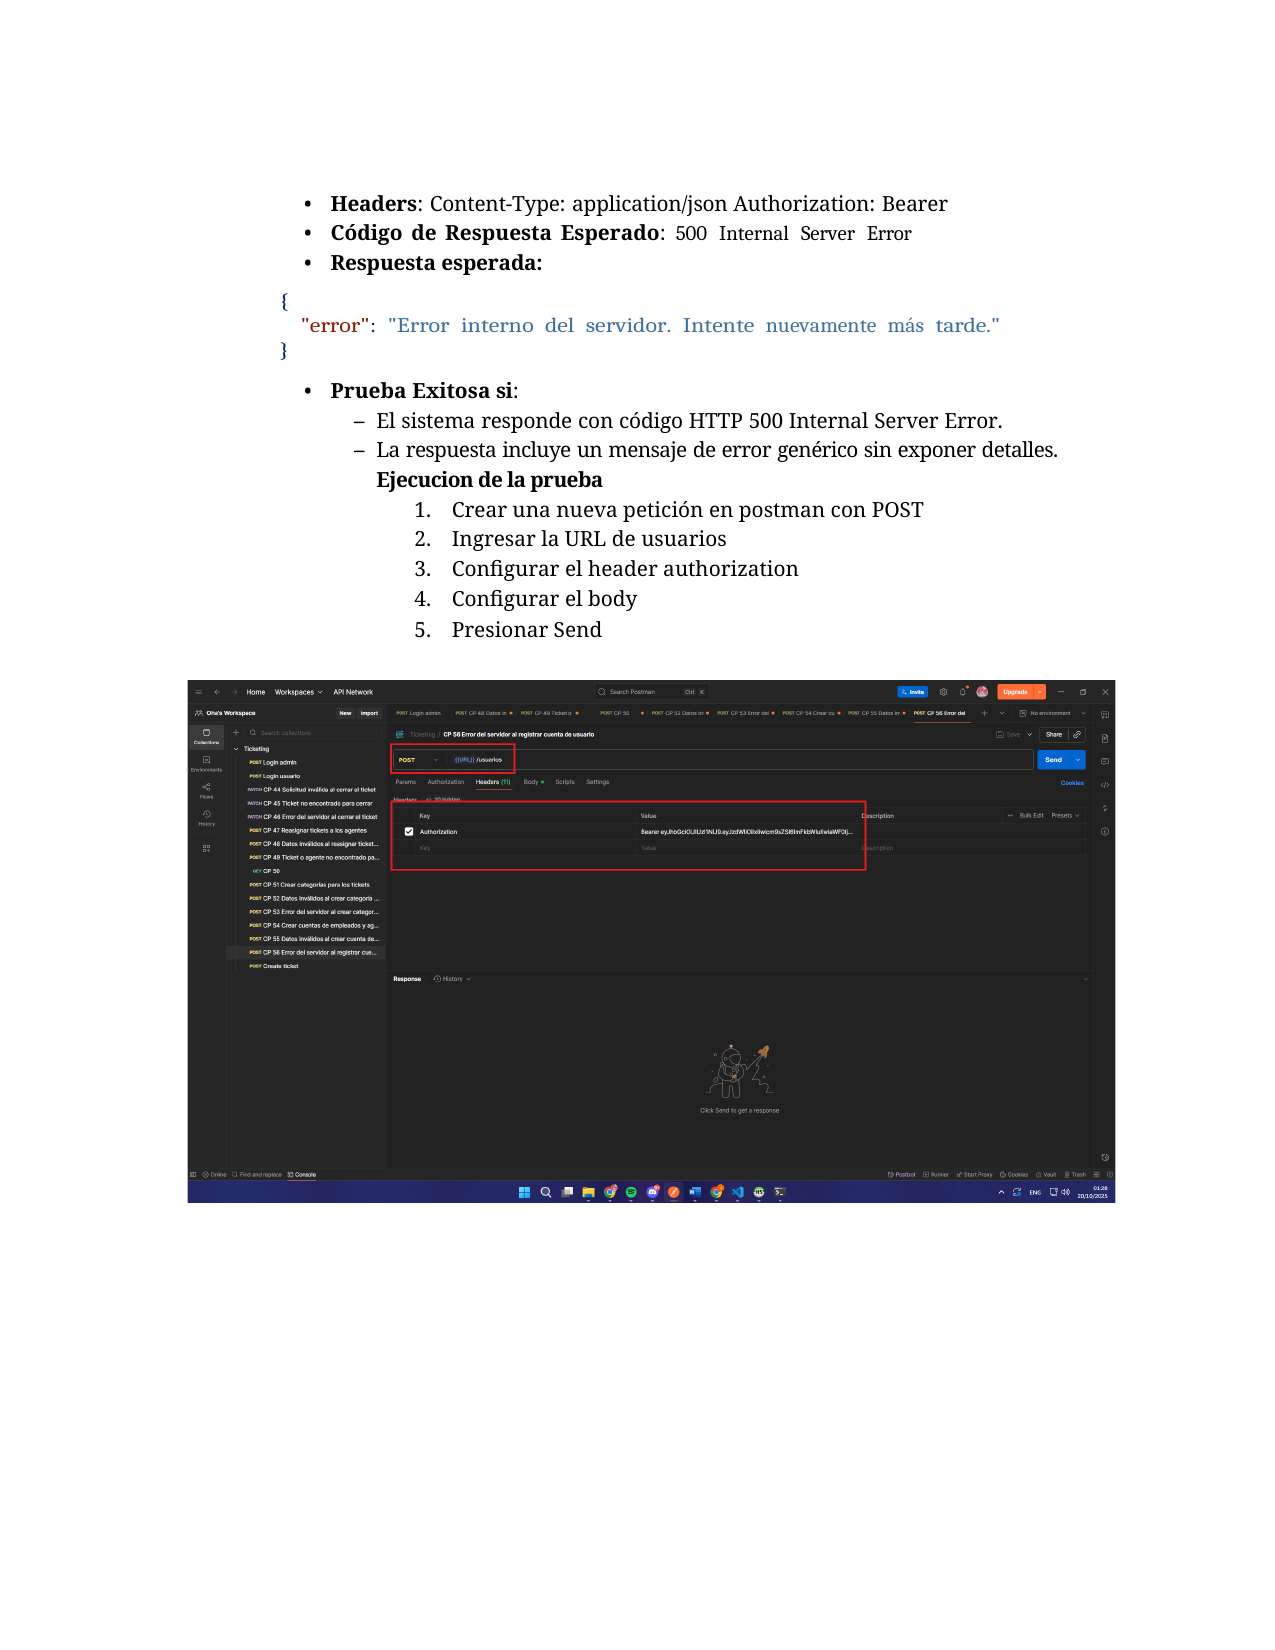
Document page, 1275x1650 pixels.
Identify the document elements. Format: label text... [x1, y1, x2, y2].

text } [279, 338, 1275, 362]
list Configurar el body [414, 584, 998, 612]
list Presionar Send [414, 615, 998, 643]
list Headers: Content-Type: application/json Authorization: Bearer [304, 189, 1275, 218]
list La respuesta incluye un mensaje de error genérico sin exponer detalles. [354, 435, 1275, 464]
text { [279, 289, 1275, 313]
subtitle Respuesta esperada: [304, 248, 1275, 277]
list Ejecucion de la prueba [376, 465, 1275, 493]
list Código de Respuesta Esperado: 500 Internal Server Error [304, 218, 1275, 247]
list El sistema responde con código HTTP 500 Internal Server Error. [354, 406, 1275, 434]
subtitle Prueba Exitosa si: [304, 376, 1275, 404]
list Configurar el header authorization [414, 554, 1275, 583]
text "error": "Error interno del servidor. Intente nuevamente más tarde." [300, 314, 1275, 338]
list Ingresar la URL de usuarios [414, 524, 1275, 553]
picture [187, 680, 1116, 1203]
list Crear una nueva petición en postman con POST [414, 495, 1275, 523]
